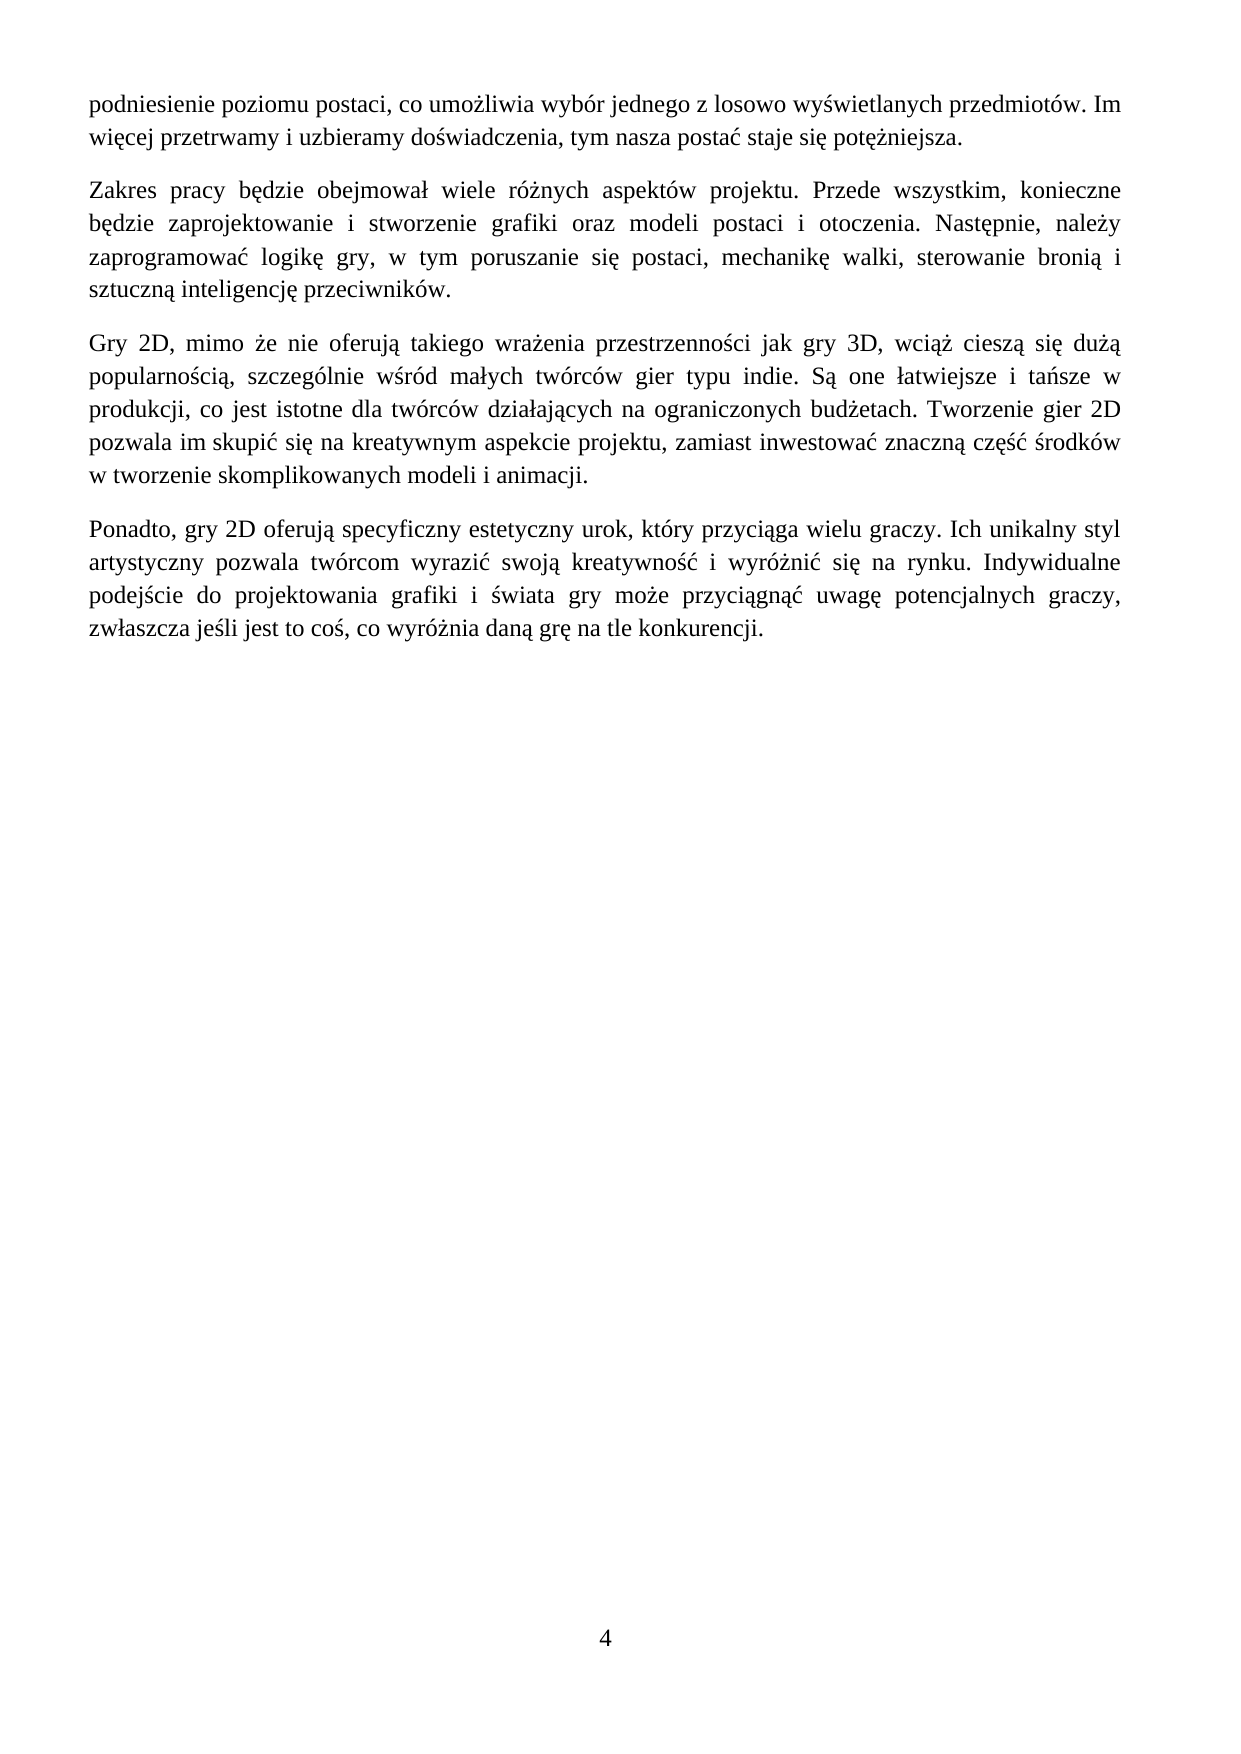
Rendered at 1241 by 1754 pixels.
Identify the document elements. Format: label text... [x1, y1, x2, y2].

text Gry 2D, mimo że nie oferują takiego wrażenia przestrzenności jak gry 3D, wciąż cieszą się dużą popularnością, szczególnie wśród małych twórców gier typu indie. Są one łatwiejsze i tańsze w produkcji, co jest istotne dla twórców działających na ograniczonych budżetach. Tworzenie gier 2D pozwala im skupić się na kreatywnym aspekcie projektu, zamiast inwestować znaczną część środków w tworzenie skomplikowanych modeli i animacji. [89, 328, 1122, 489]
text Ponadto, gry 2D oferują specyficzny estetyczny urok, który przyciąga wielu graczy. Ich unikalny styl artystyczny pozwala twórcom wyrazić swoją kreatywność i wyróżnić się na rynku. Indywidualne podejście do projektowania grafiki i świata gry może przyciągnąć uwagę potencjalnych graczy, zwłaszcza jeśli jest to coś, co wyróżnia daną grę na tle konkurencji. [89, 514, 1122, 642]
text Zakres pracy będzie obejmował wiele różnych aspektów projektu. Przede wszystkim, konieczne będzie zaprojektowanie i stworzenie grafiki oraz modeli postaci i otoczenia. Następnie, należy zaprogramować logikę gry, w tym poruszanie się postaci, mechanikę walki, sterowanie bronią i sztuczną inteligencję przeciwników. [89, 176, 1122, 303]
